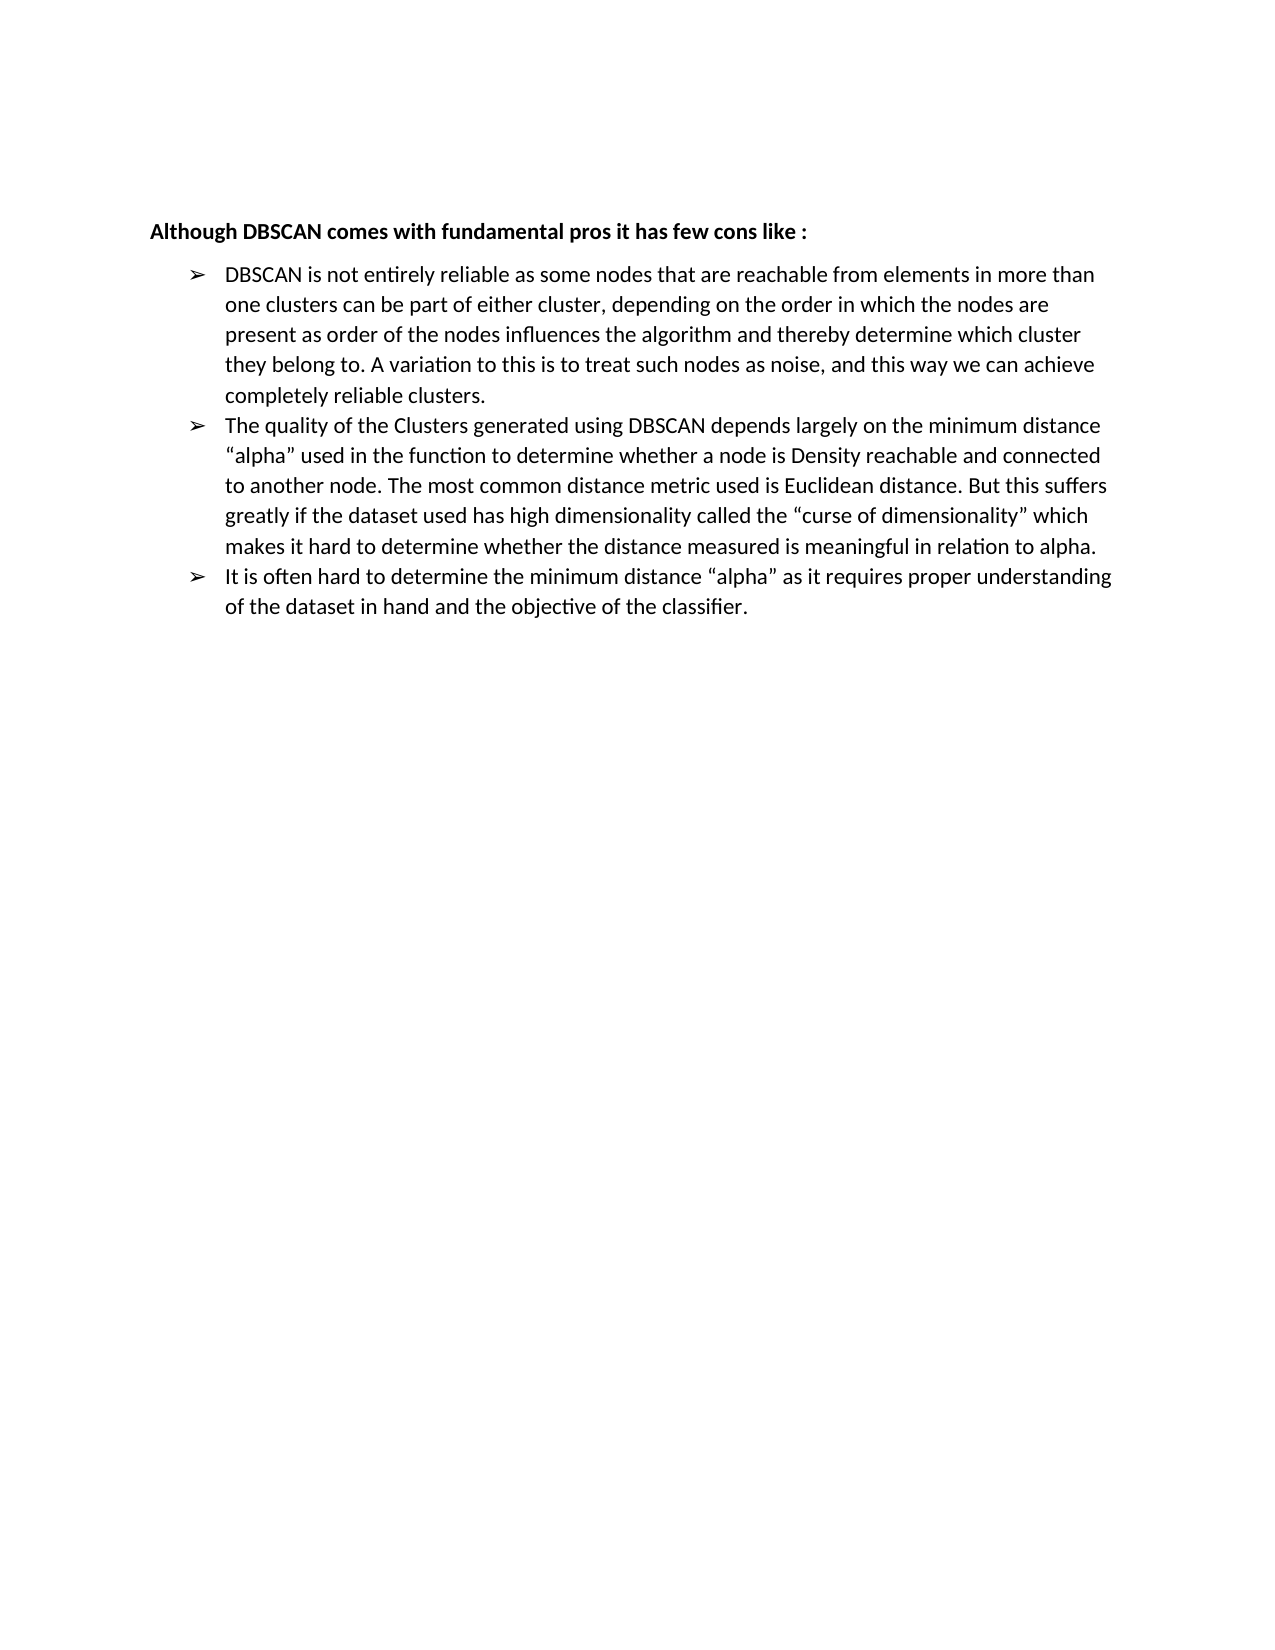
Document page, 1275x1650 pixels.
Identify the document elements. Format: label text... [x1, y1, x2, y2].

list It is often hard to determine the minimum distance “alpha” as it requires proper understanding of the dataset in hand and the objective of the classifier. [187, 562, 1125, 620]
list DBSCAN is not entirely reliable as some nodes that are reachable from elements in more than one clusters can be part of either cluster, depending on the order in which the nodes are present as order of the nodes influences the algorithm and thereby determine which cluster they belong to. A variation to this is to treat such nodes as noise, and this way we can achieve completely reliable clusters. [187, 260, 1125, 409]
list The quality of the Clusters generated using DBSCAN depends largely on the minimum distance “alpha” used in the function to determine whether a node is Density reachable and connected to another node. The most common distance metric used is Euclidean distance. But this suffers greatly if the dataset used has high dimensionality called the “curse of dimensionality” which makes it hard to determine whether the distance measured is meaningful in relation to alpha. [187, 411, 1125, 560]
subtitle Although DBSCAN comes with fundamental pros it has few cons like : [150, 217, 1125, 245]
